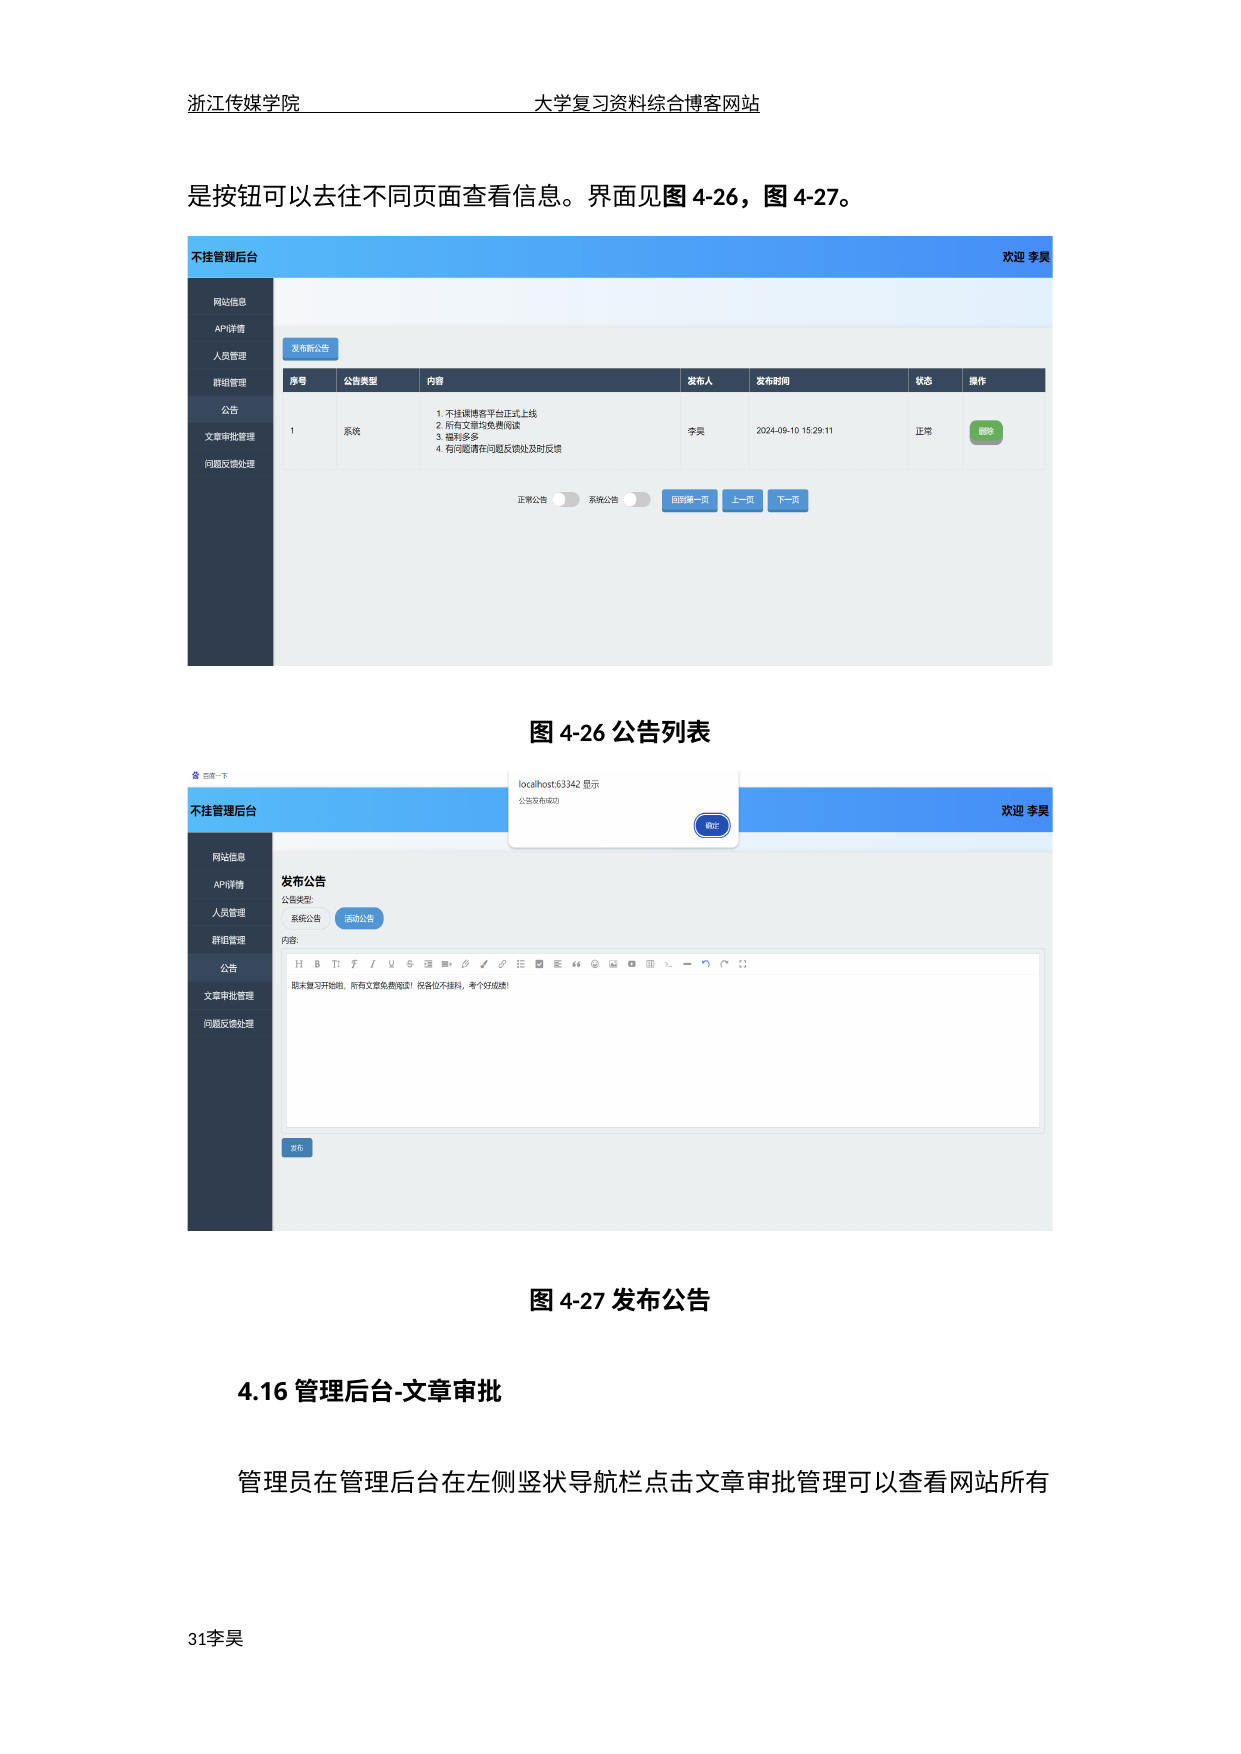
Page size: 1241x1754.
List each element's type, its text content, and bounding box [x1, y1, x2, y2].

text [187, 162, 1053, 227]
subtitle 4.16 管理后台-文章审批 [187, 1357, 1053, 1422]
text 图4-26 公告列表 [187, 698, 1053, 763]
text 图4-27 发布公告 [187, 1266, 1053, 1331]
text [187, 1448, 1053, 1513]
picture [187, 771, 1053, 1231]
picture [187, 236, 1053, 666]
